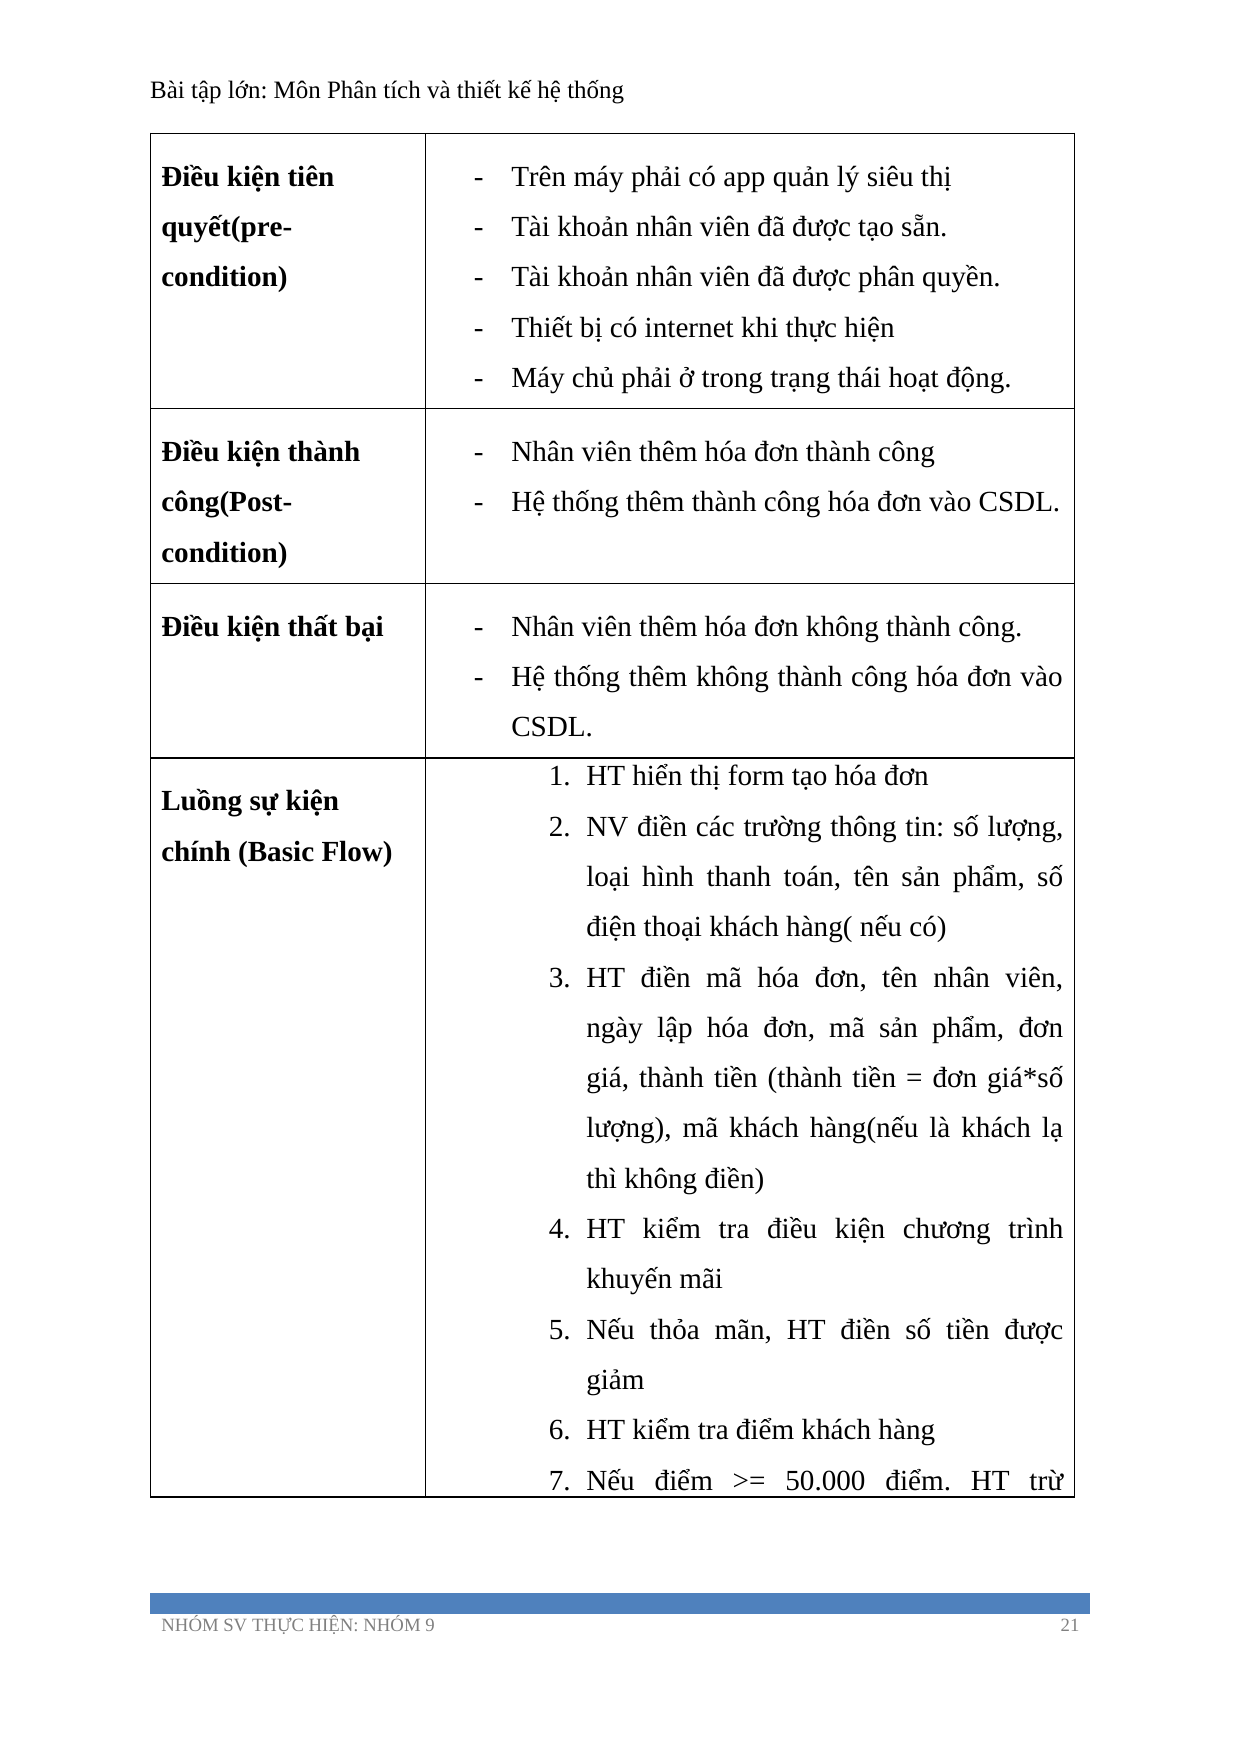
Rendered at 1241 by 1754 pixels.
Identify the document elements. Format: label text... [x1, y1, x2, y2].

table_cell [151, 759, 425, 1496]
table_cell Điều kiện thành công(Post-condition) [151, 409, 425, 582]
table_cell Trên máy phải có app quản lý siêu thị Tài khoản nhân viên đã được tạo sẵn. Tài khoản nhân viên đã được phân quyền. Thiết bị có internet khi thực hiện Máy chủ phải ở trong trạng thái hoạt động. [426, 134, 1074, 408]
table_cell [426, 759, 1074, 1496]
table_cell Điều kiện tiên quyết(pre- condition) [151, 134, 425, 408]
table_cell Nhân viên thêm hóa đơn thành công Hệ thống thêm thành công hóa đơn vào CSDL. [426, 409, 1074, 582]
table_cell Điều kiện thất bại [151, 584, 425, 757]
table_cell Nhân viên thêm hóa đơn không thành công. Hệ thống thêm không thành công hóa đơn vào CSDL. [426, 584, 1074, 757]
